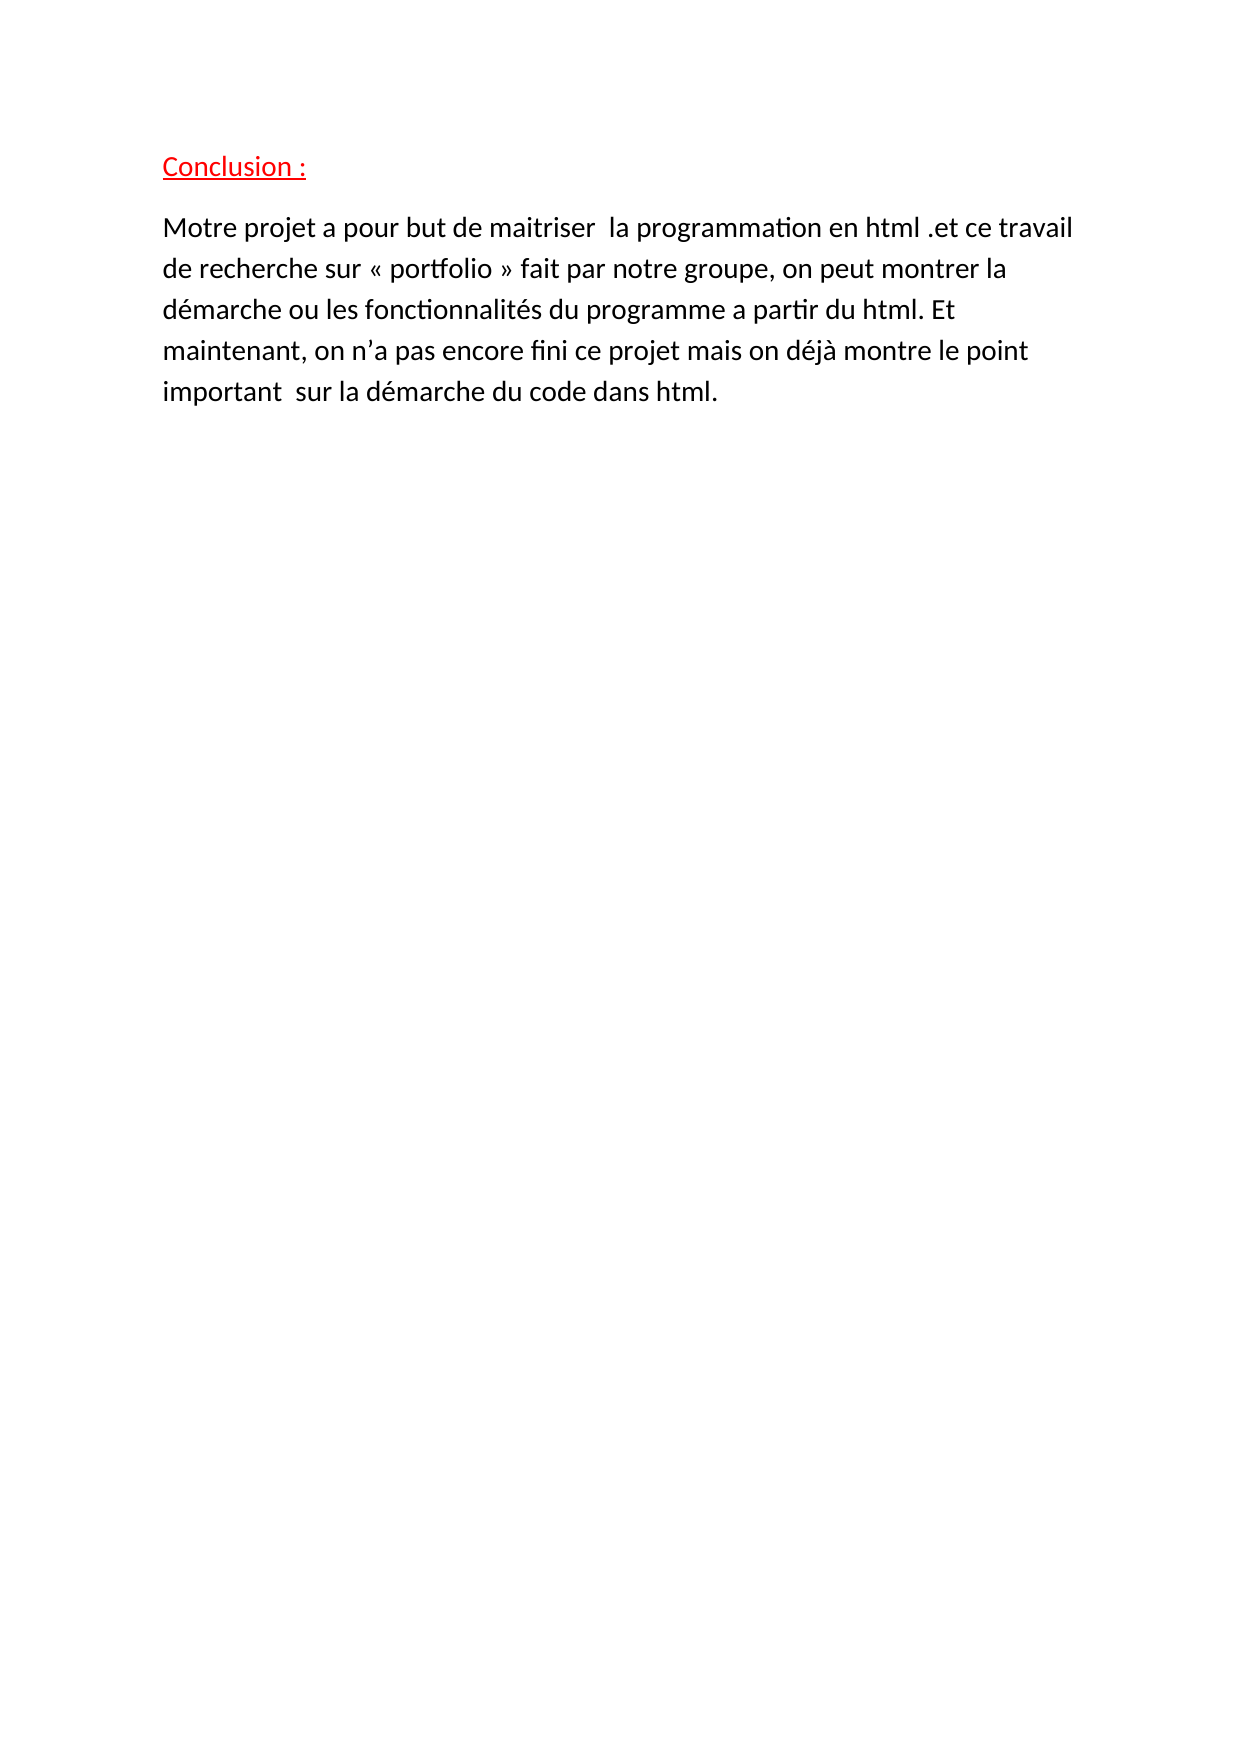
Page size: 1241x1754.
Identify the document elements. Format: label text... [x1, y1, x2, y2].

text Conclusion : [162, 148, 1093, 183]
text Motre projet a pour but de maitriser la programmation en html .et ce travail de recherche sur « portfolio » fait par notre groupe, on peut montrer la démarche ou les fonctionnalités du programme a partir du html. Et maintenant, on n’a pas encore fini ce projet mais on déjà montre le point important sur la démarche du code dans html. [162, 209, 1093, 441]
